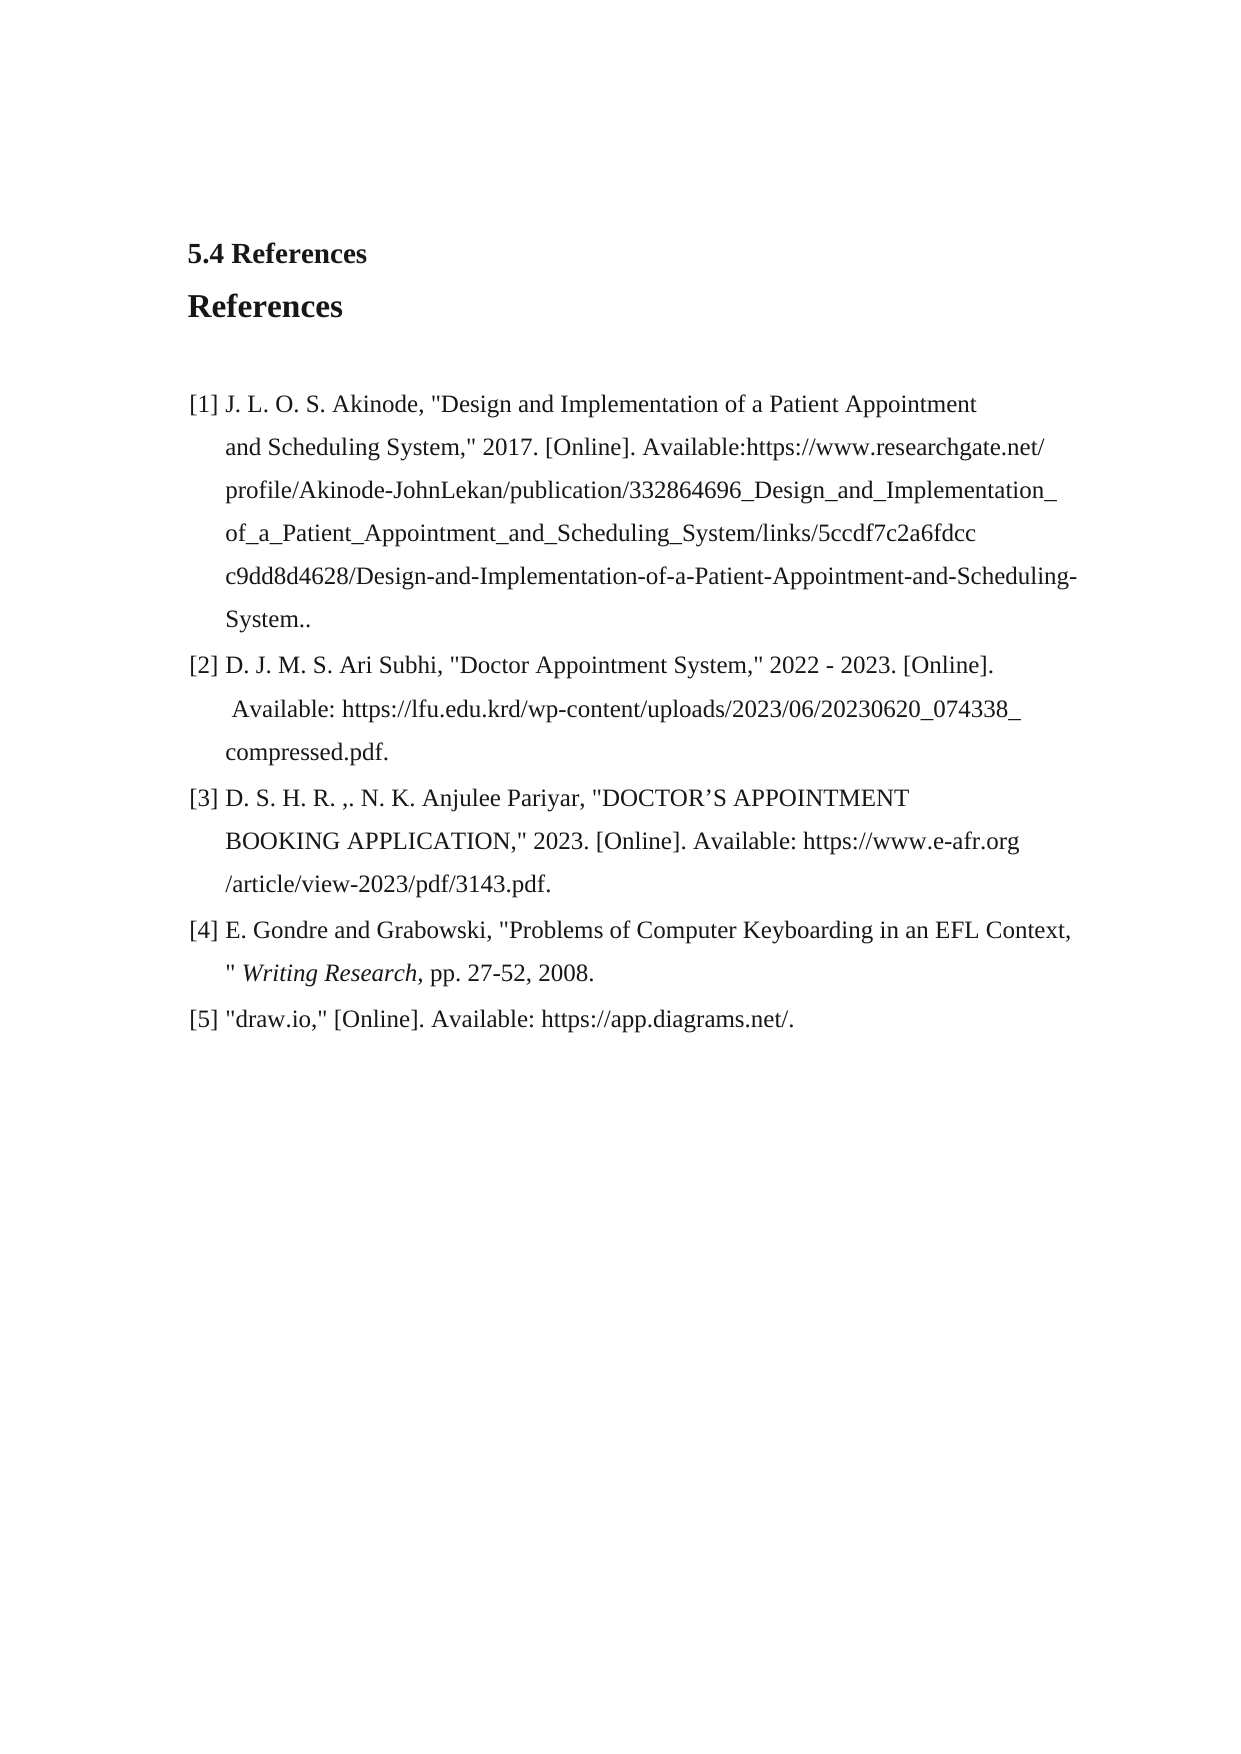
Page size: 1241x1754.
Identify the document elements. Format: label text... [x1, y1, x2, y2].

subtitle 5.4 References [187, 236, 1090, 270]
